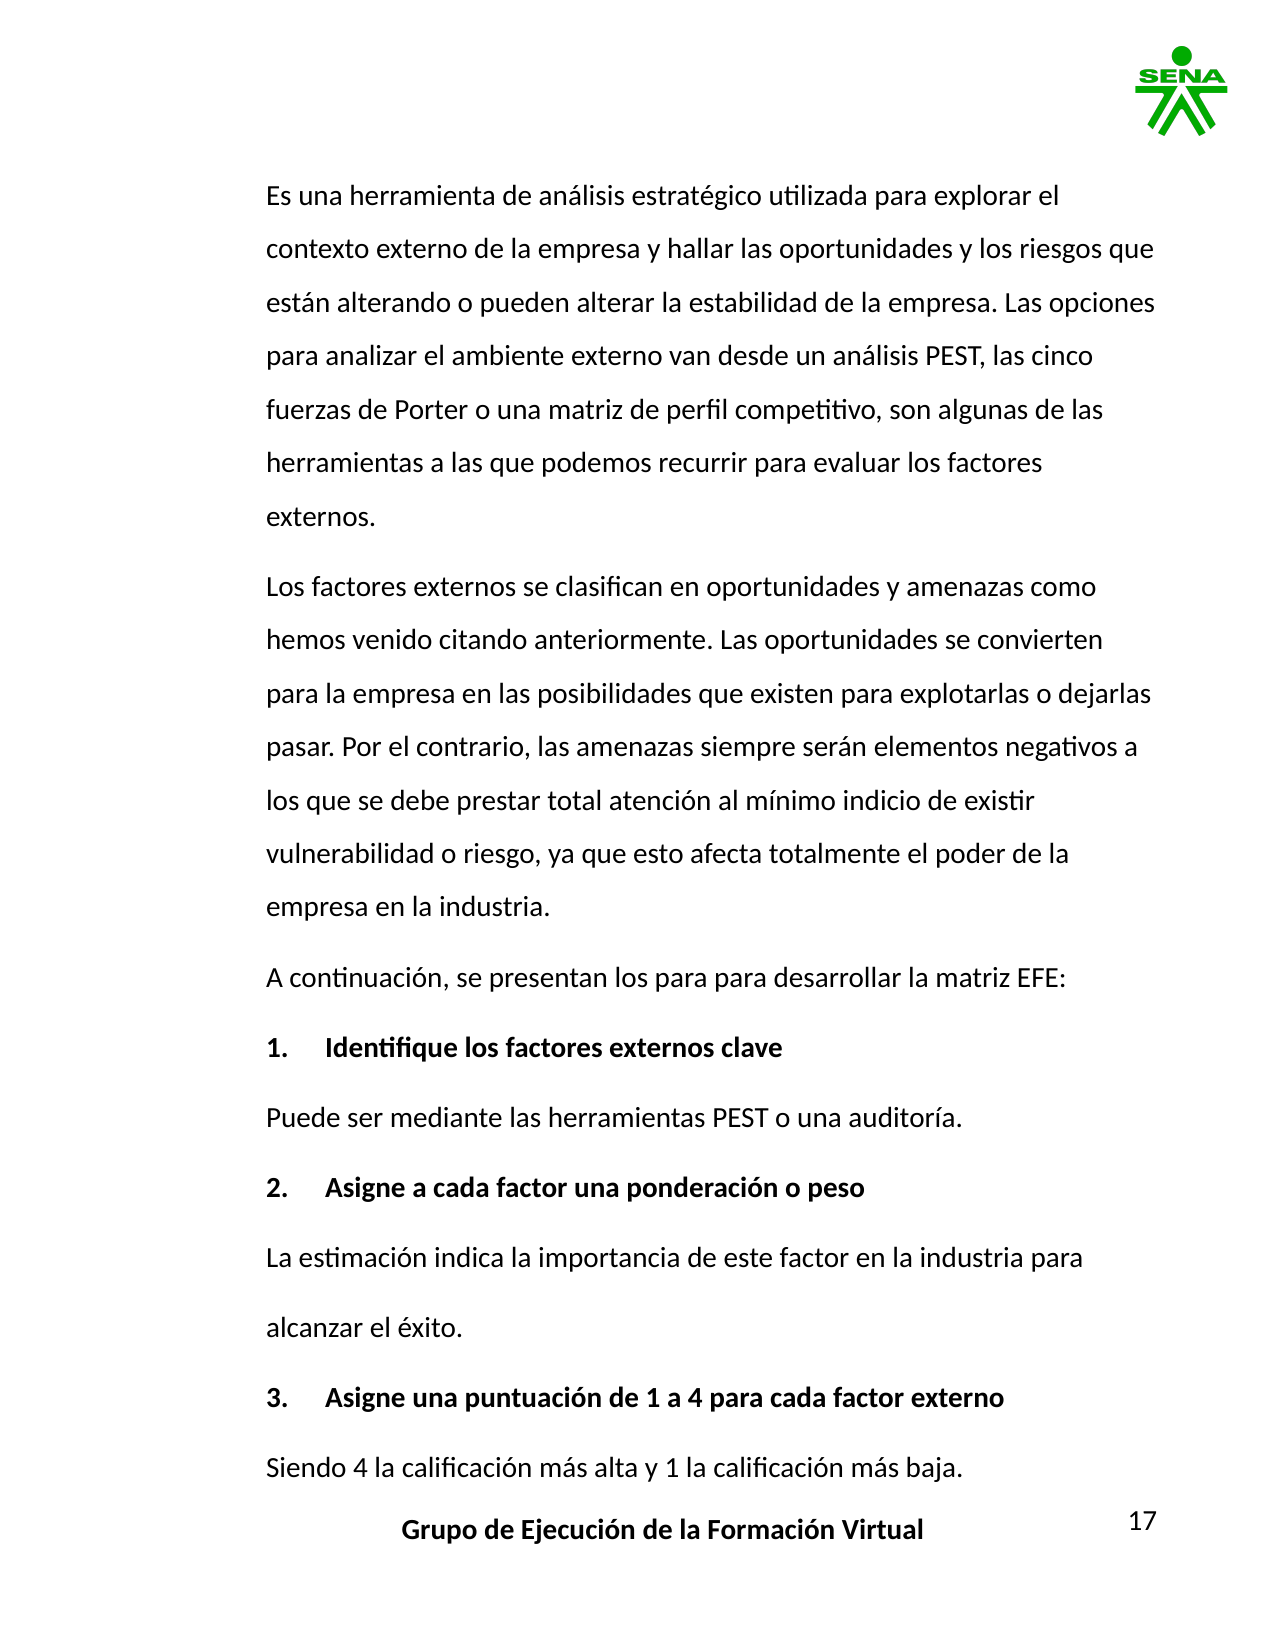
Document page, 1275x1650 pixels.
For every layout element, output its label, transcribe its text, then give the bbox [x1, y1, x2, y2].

text Siendo 4 la calificación más alta y 1 la calificación más baja. [266, 1449, 1157, 1485]
text Puede ser mediante las herramientas PEST o una auditoría. [266, 1099, 1157, 1134]
text A continuación, se presentan los para para desarrollar la matriz EFE: [266, 959, 1157, 994]
list Asigne a cada factor una ponderación o peso [266, 1169, 1157, 1204]
text Es una herramienta de análisis estratégico utilizada para explorar el contexto externo de la empresa y hallar las oportunidades y los riesgos que están alterando o pueden alterar la estabilidad de la empresa. Las opciones para analizar el ambiente externo van desde un análisis PEST, las cinco fuerzas de Porter o una matriz de perfil competitivo, son algunas de las herramientas a las que podemos recurrir para evaluar los factores externos. [266, 177, 1157, 533]
text alcanzar el éxito. [266, 1309, 1157, 1345]
picture [1135, 46, 1228, 136]
text Los factores externos se clasifican en oportunidades y amenazas como hemos venido citando anteriormente. Las oportunidades se convierten para la empresa en las posibilidades que existen para explotarlas o dejarlas pasar. Por el contrario, las amenazas siempre serán elementos negativos a los que se debe prestar total atención al mínimo indicio de existir vulnerabilidad o riesgo, ya que esto afecta totalmente el poder de la empresa en la industria. [266, 568, 1157, 924]
text La estimación indica la importancia de este factor en la industria para [266, 1239, 1157, 1275]
list Asigne una puntuación de 1 a 4 para cada factor externo [266, 1379, 1157, 1415]
list Identifique los factores externos clave [266, 1029, 1157, 1064]
